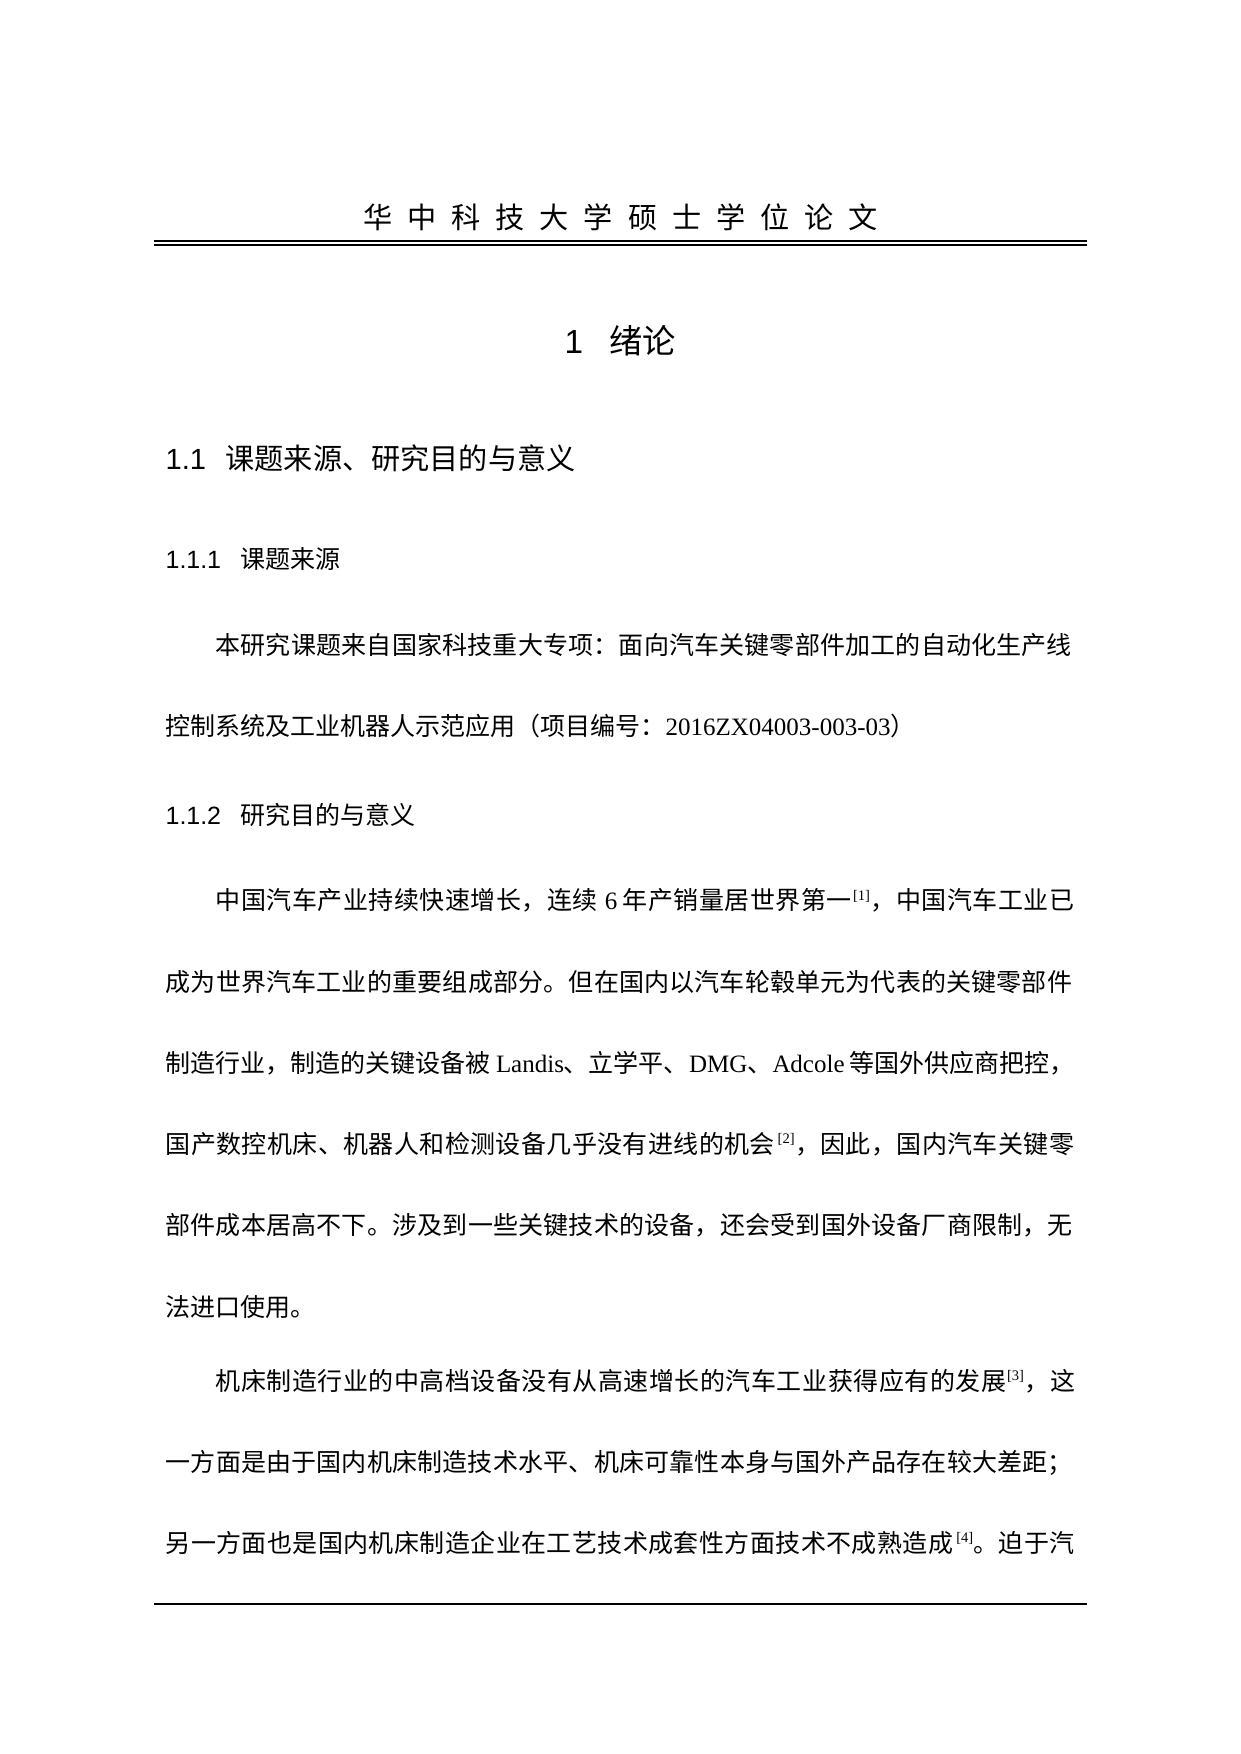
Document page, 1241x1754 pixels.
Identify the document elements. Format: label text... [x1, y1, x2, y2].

text 中国汽车产业持续快速增长，连续6年产销量居世界第一[1]，中国汽车工业已成为世界汽车工业的重要组成部分。但在国内以汽车轮毂单元为代表的关键零部件制造行业，制造的关键设备被Landis、立学平、DMG、Adcole等国外供应商把控，国产数控机床、机器人和检测设备几乎没有进线的机会[2]，因此，国内汽车关键零部件成本居高不下。涉及到一些关键技术的设备，还会受到国外设备厂商限制，无法进口使用。 [165, 866, 1075, 1338]
subtitle 课题来源、研究目的与意义 [165, 424, 1075, 489]
subtitle 研究目的与意义 [165, 781, 1075, 846]
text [165, 1347, 1075, 1574]
text 本研究课题来自国家科技重大专项：面向汽车关键零部件加工的自动化生产线控制系统及工业机器人示范应用（项目编号：2016ZX04003-003-03） [165, 611, 1075, 757]
subtitle 课题来源 [165, 525, 1075, 590]
subtitle 绪论 [165, 315, 1075, 363]
